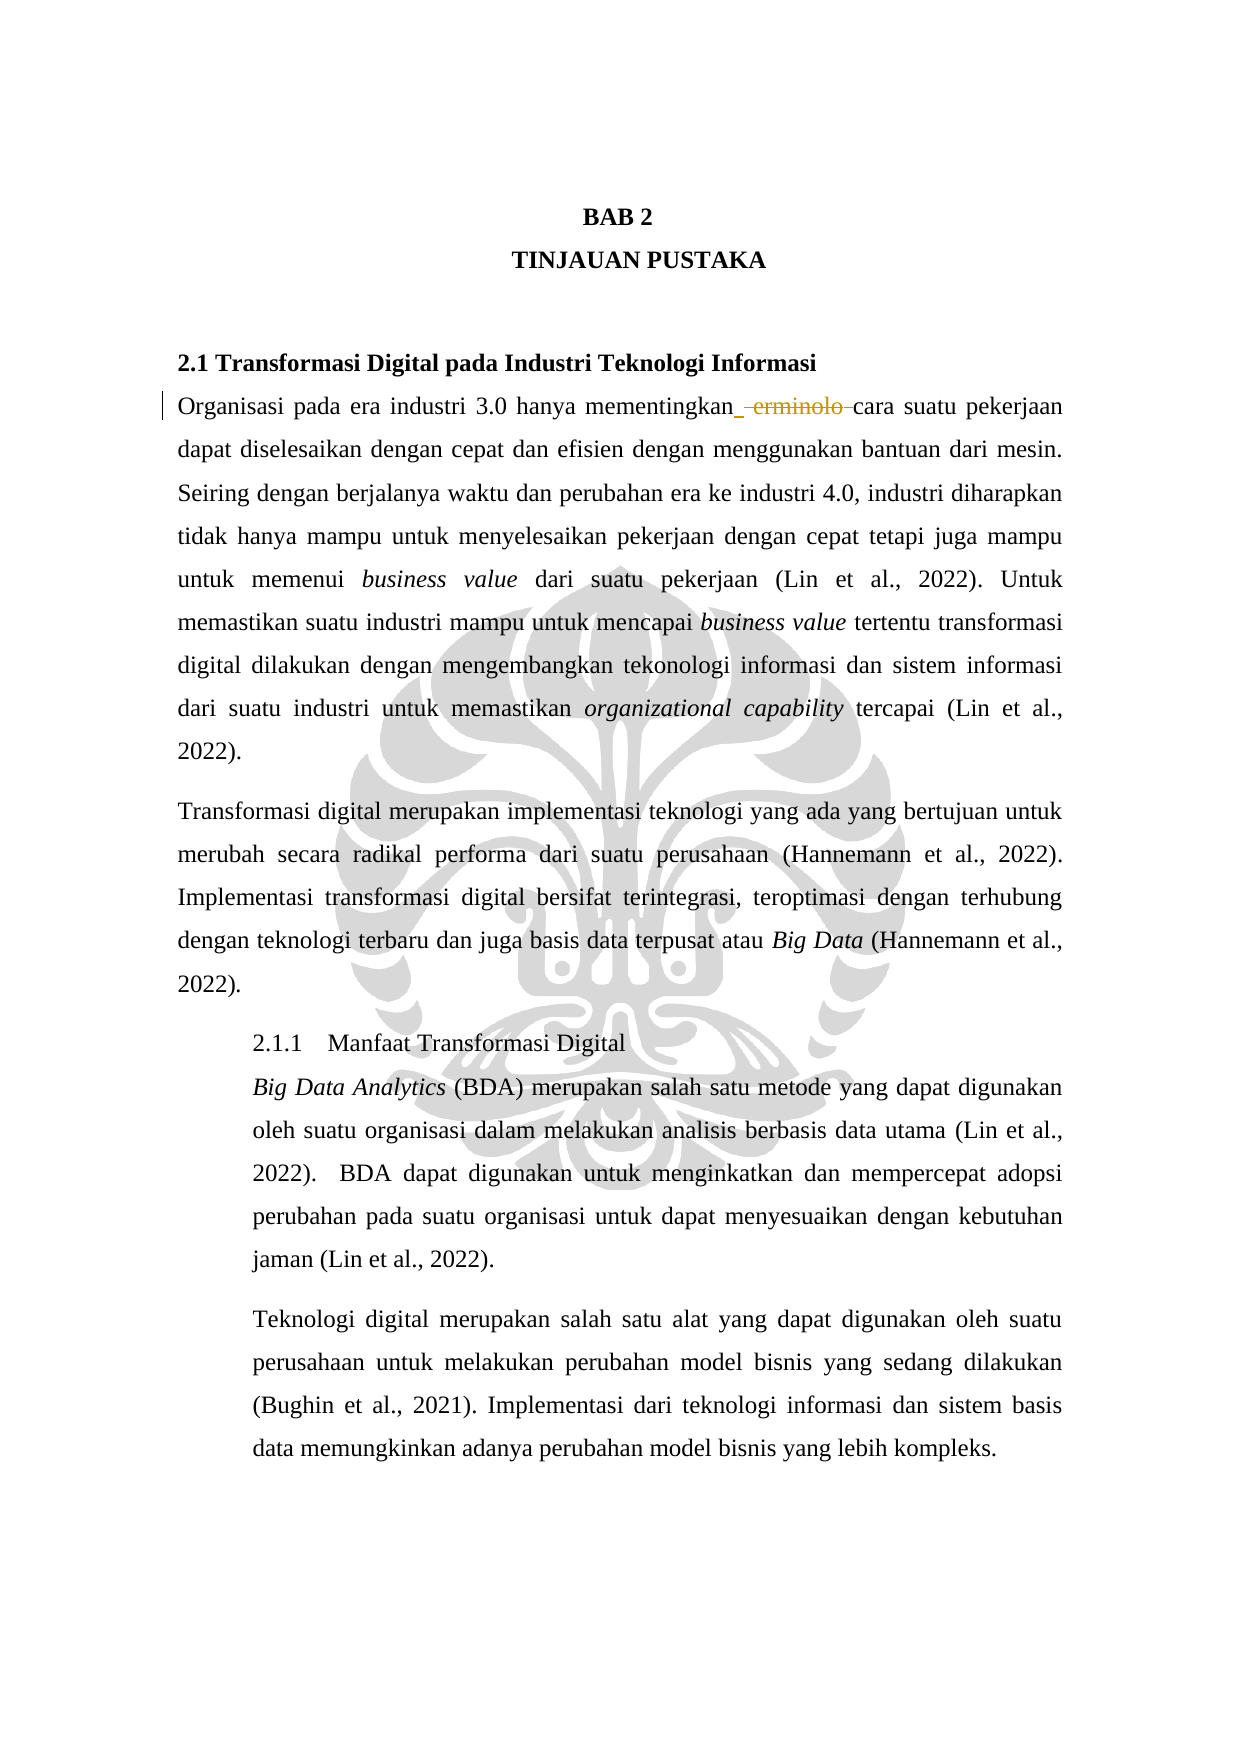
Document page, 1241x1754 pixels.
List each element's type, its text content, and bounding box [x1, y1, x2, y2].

text Transformasi digital merupakan implementasi teknologi yang ada yang bertujuan untuk merubah secara radikal performa dari suatu perusahaan (Hannemann et al., 2022). Implementasi transformasi digital bersifat terintegrasi, teroptimasi dengan terhubung dengan teknologi terbaru dan juga basis data terpusat atau Big Data (Hannemann et al., 2022). [177, 796, 1063, 997]
text Organisasi pada era industri 3.0 hanya mementingkancara suatu pekerjaan dapat diselesaikan dengan cepat dan efisien dengan menggunakan bantuan dari mesin. Seiring dengan berjalanya waktu dan perubahan era ke industri 4.0, industri diharapkan tidak hanya mampu untuk menyelesaikan pekerjaan dengan cepat tetapi juga mampu untuk memenui business value dari suatu pekerjaan (Lin et al., 2022). Untuk memastikan suatu industri mampu untuk mencapai business value tertentu transformasi digital dilakukan dengan mengembangkan tekonologi informasi dan sistem informasi dari suatu industri untuk memastikan organizational capability tercapai (Lin et al., 2022). [177, 391, 1063, 765]
text Teknologi digital merupakan salah satu alat yang dapat digunakan oleh suatu perusahaan untuk melakukan perubahan model bisnis yang sedang dilakukan (Bughin et al., 2021). Implementasi dari teknologi informasi dan sistem basis data memungkinkan adanya perubahan model bisnis yang lebih kompleks. [252, 1304, 1063, 1462]
subtitle Transformasi Digital pada Industri Teknologi Informasi [177, 348, 1063, 377]
subtitle Manfaat Transformasi Digital [252, 1028, 1063, 1057]
subtitle TINJAUAN PUSTAKA [177, 202, 1063, 274]
text Big Data Analytics (BDA) merupakan salah satu metode yang dapat digunakan oleh suatu organisasi dalam melakukan analisis berbasis data utama (Lin et al., 2022). BDA dapat digunakan untuk menginkatkan dan mempercepat adopsi perubahan pada suatu organisasi untuk dapat menyesuaikan dengan kebutuhan jaman (Lin et al., 2022). [252, 1072, 1063, 1273]
